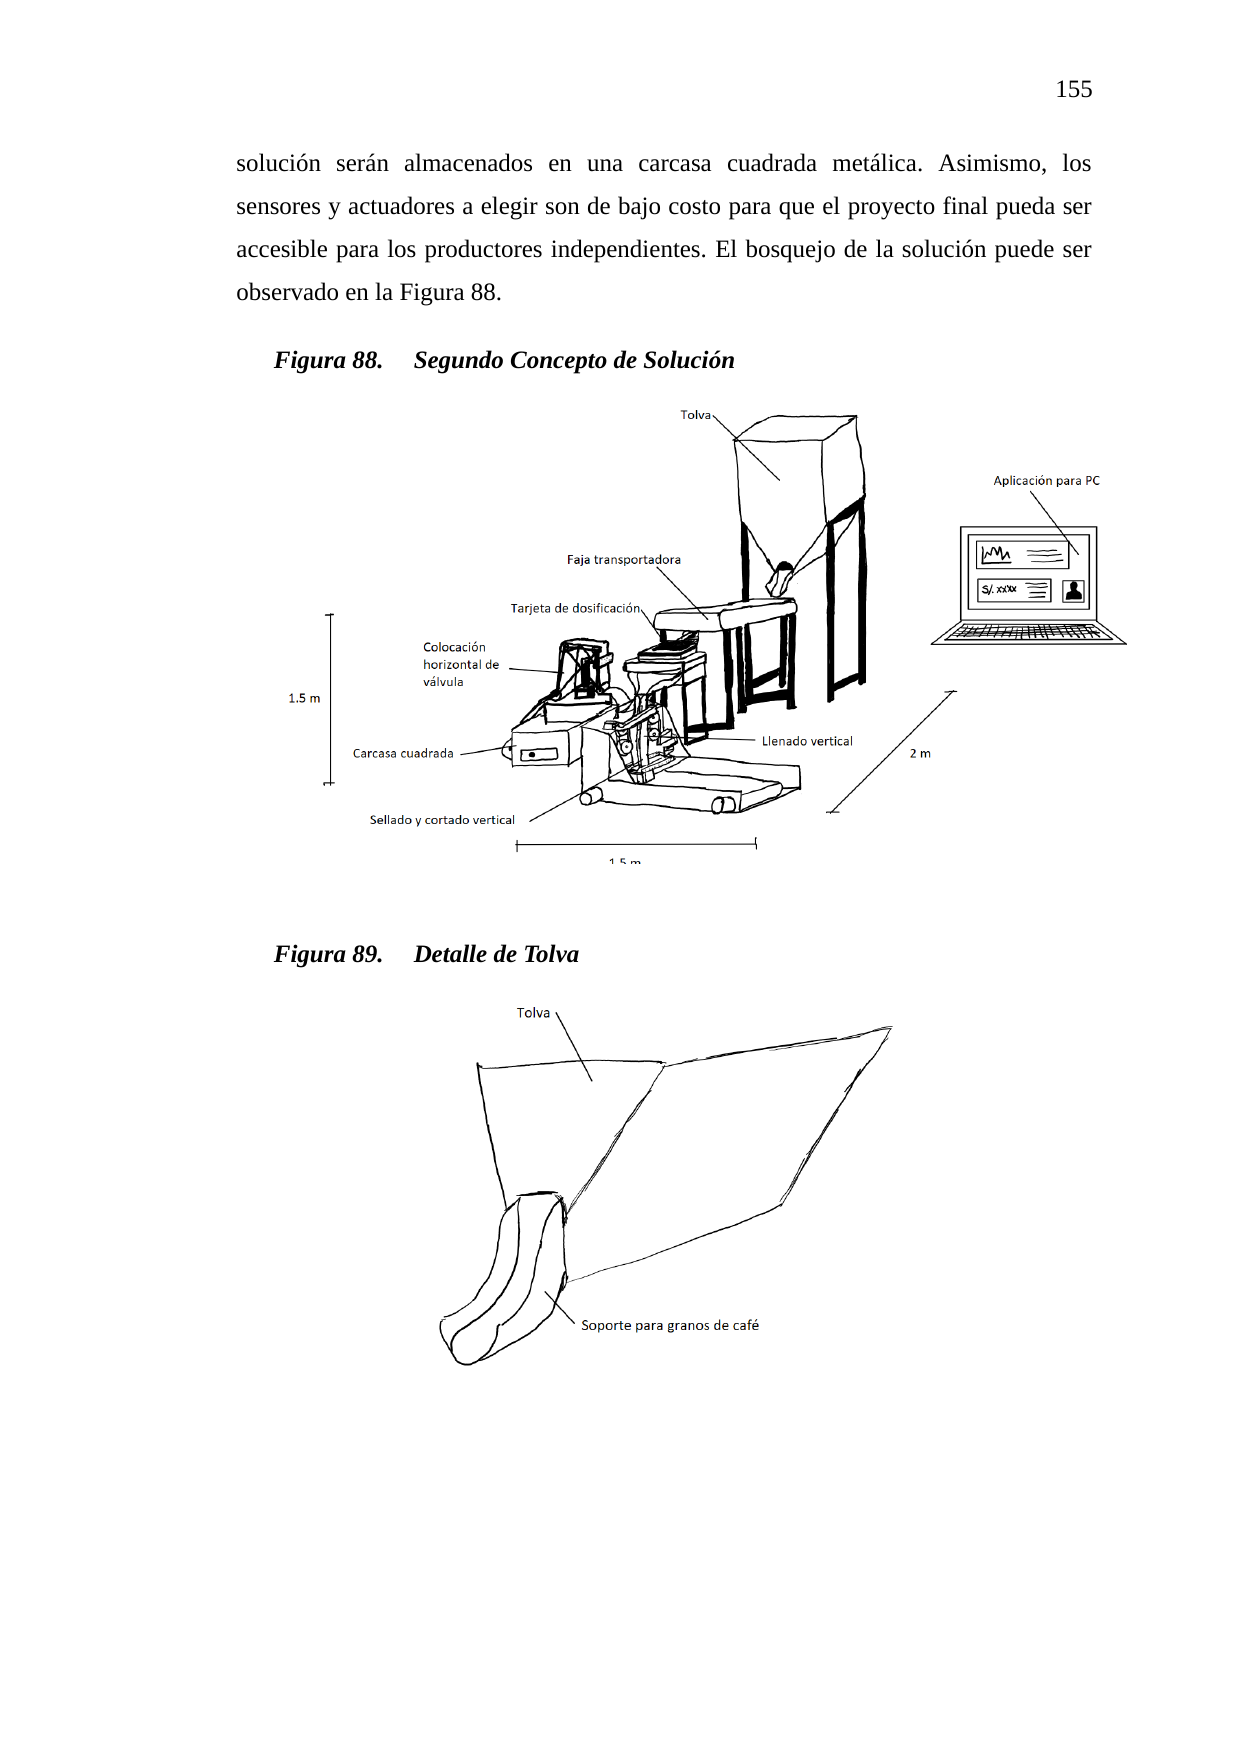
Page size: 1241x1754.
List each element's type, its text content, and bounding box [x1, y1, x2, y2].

text Segundo Concepto de Solución [274, 345, 1092, 374]
picture [236, 394, 1143, 864]
text Detalle de Tolva [274, 939, 1092, 967]
picture [425, 988, 904, 1382]
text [236, 148, 1092, 306]
